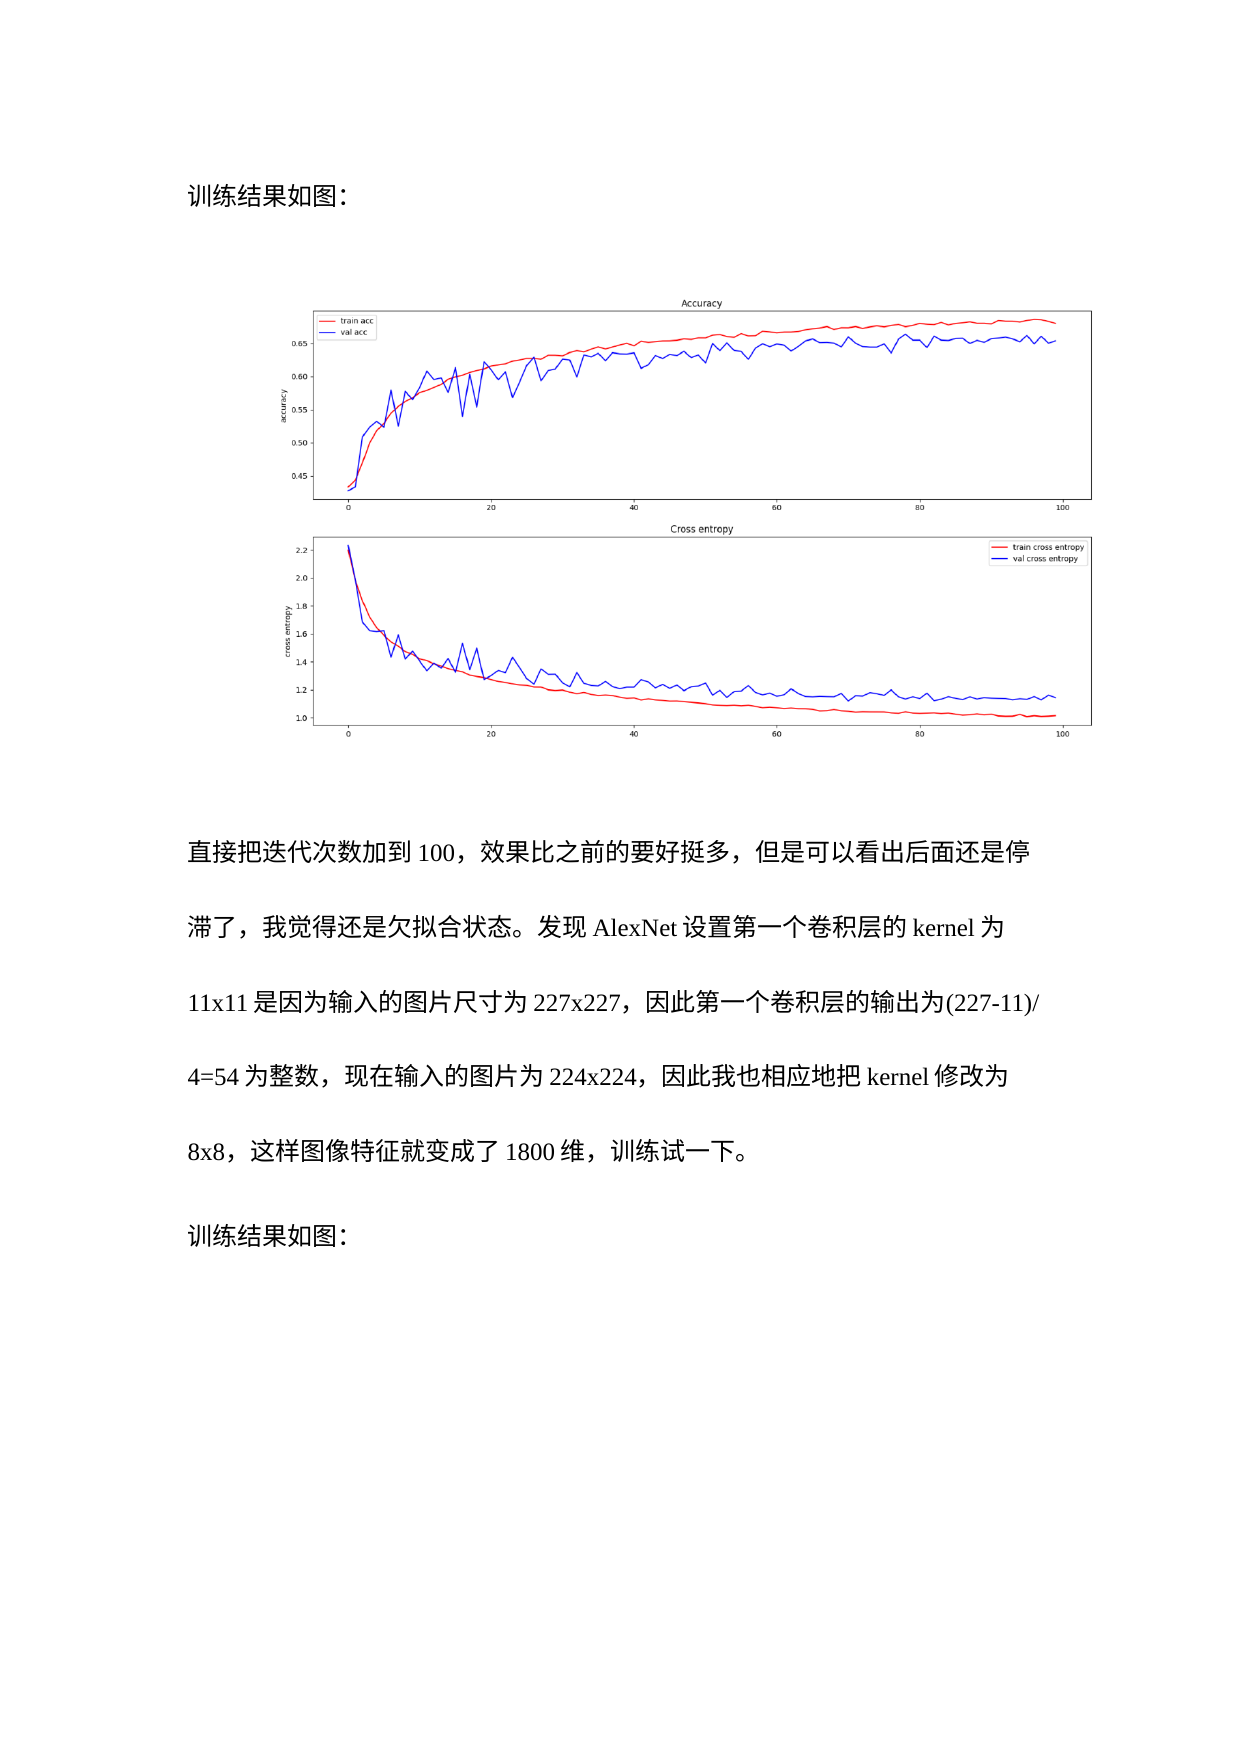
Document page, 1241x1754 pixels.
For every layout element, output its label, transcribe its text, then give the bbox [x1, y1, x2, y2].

text 训练结果如图： [187, 1202, 1053, 1267]
text 训练结果如图： [187, 162, 1053, 227]
text 直接把迭代次数加到100，效果比之前的要好挺多，但是可以看出后面还是停滞了，我觉得还是欠拟合状态。发现AlexNet设置第一个卷积层的kernel为11x11是因为输入的图片尺寸为227x227，因此第一个卷积层的输出为(227-11)/4=54为整数，现在输入的图片为224x224，因此我也相应地把kernel修改为8x8，这样图像特征就变成了1800维，训练试一下。 [187, 818, 1053, 1182]
picture [187, 247, 1191, 784]
